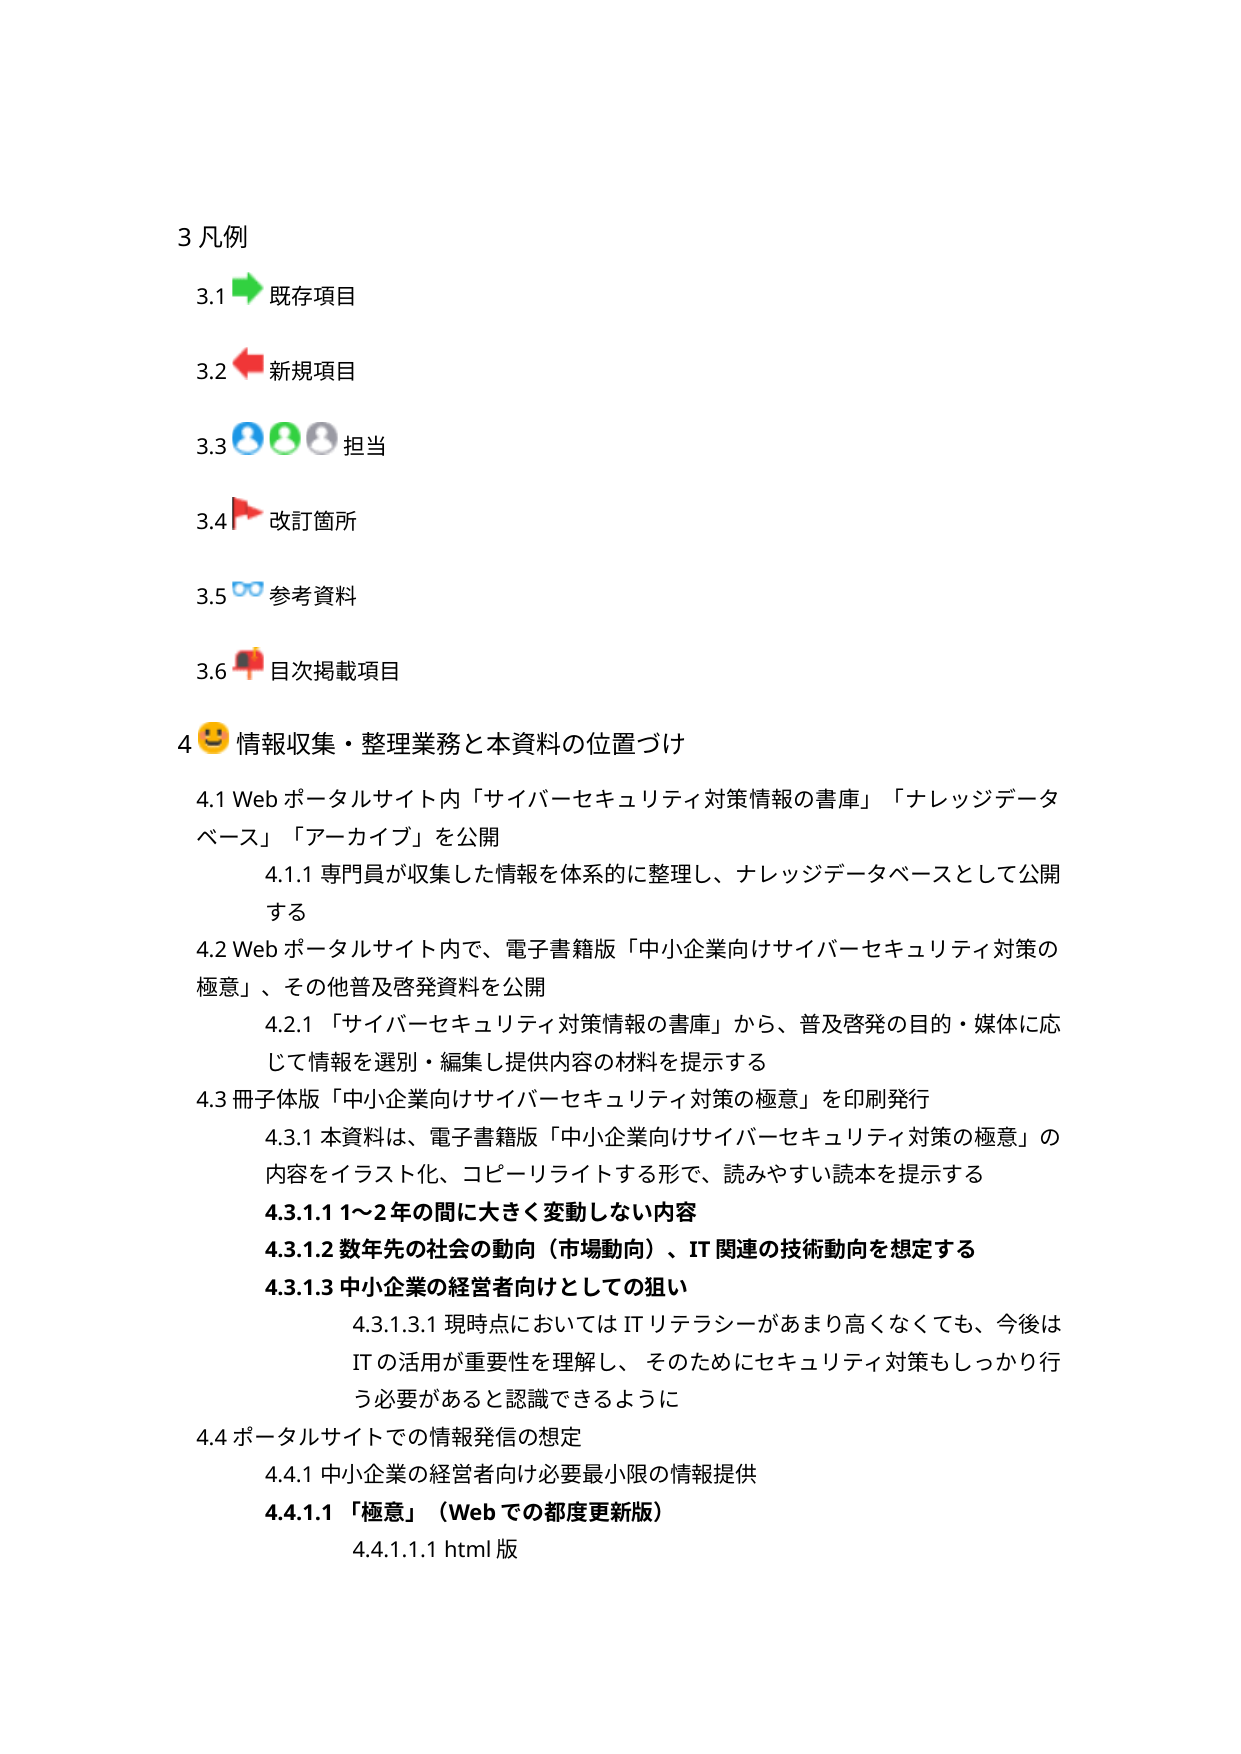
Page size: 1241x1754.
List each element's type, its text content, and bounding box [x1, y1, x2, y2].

text 「極意」（Webでの都度更新版） [265, 1492, 1063, 1529]
text html版 [352, 1529, 1063, 1567]
picture [232, 647, 264, 680]
text Webポータルサイト内「サイバーセキュリティ対策情報の書庫」「ナレッジデータベース」「アーカイブ」を公開 [196, 779, 1063, 854]
text Webポータルサイト内で、電子書籍版「中小企業向けサイバーセキュリティ対策の極意」、その他普及啓発資料を公開 [196, 929, 1063, 1004]
text 「サイバーセキュリティ対策情報の書庫」から、普及啓発の目的・媒体に応じて情報を選別・編集し提供内容の材料を提示する [265, 1004, 1063, 1079]
text 参考資料 [196, 554, 1063, 629]
picture [269, 422, 301, 455]
text 中小企業の経営者向け必要最小限の情報提供 [265, 1454, 1063, 1492]
text 担当 [196, 404, 1063, 479]
text 凡例 [177, 217, 1063, 254]
picture [232, 422, 264, 455]
text 専門員が収集した情報を体系的に整理し、ナレッジデータベースとして公開する [265, 854, 1063, 929]
text 現時点においてはITリテラシーがあまり高くなくても、今後はITの活用が重要性を理解し、 そのためにセキュリティ対策もしっかり行う必要があると認識できるように [352, 1304, 1063, 1417]
text 中小企業の経営者向けとしての狙い [265, 1267, 1063, 1304]
text 新規項目 [196, 329, 1063, 404]
text 改訂箇所 [196, 479, 1063, 554]
picture [232, 572, 264, 605]
picture [232, 347, 264, 380]
text 1～2年の間に大きく変動しない内容 [265, 1192, 1063, 1229]
text ポータルサイトでの情報発信の想定 [196, 1417, 1063, 1454]
text 情報収集・整理業務と本資料の位置づけ [177, 704, 1063, 779]
text 数年先の社会の動向（市場動向）、IT関連の技術動向を想定する [265, 1229, 1063, 1267]
text 既存項目 [196, 254, 1063, 329]
text 本資料は、電子書籍版「中小企業向けサイバーセキュリティ対策の極意」の内容をイラスト化、コピーリライトする形で、読みやすい読本を提示する [265, 1117, 1063, 1192]
text 冊子体版「中小企業向けサイバーセキュリティ対策の極意」を印刷発行 [196, 1079, 1063, 1117]
picture [232, 272, 264, 305]
text 目次掲載項目 [196, 629, 1063, 704]
picture [198, 722, 230, 754]
picture [306, 422, 338, 455]
picture [232, 497, 264, 530]
